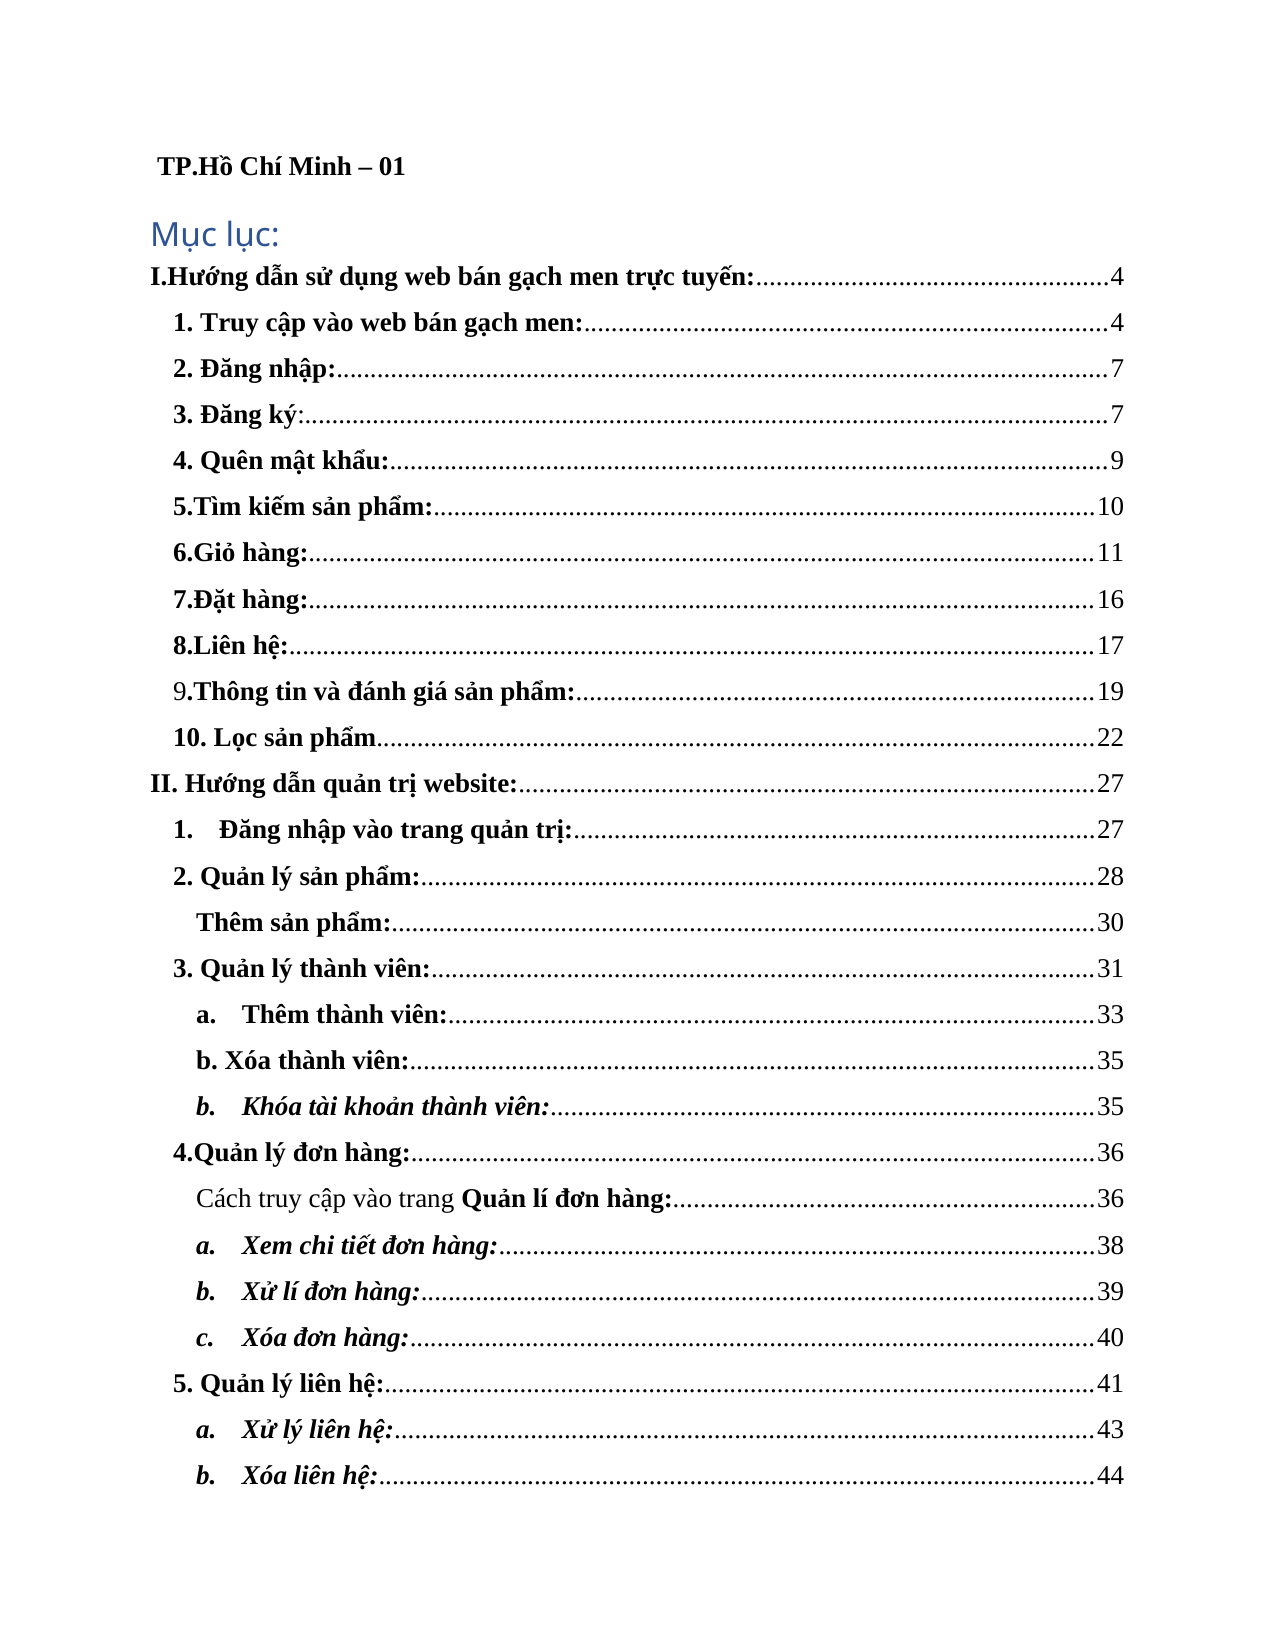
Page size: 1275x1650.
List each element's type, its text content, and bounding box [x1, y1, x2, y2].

text TP.Hồ Chí Minh – 01 [150, 150, 1125, 181]
